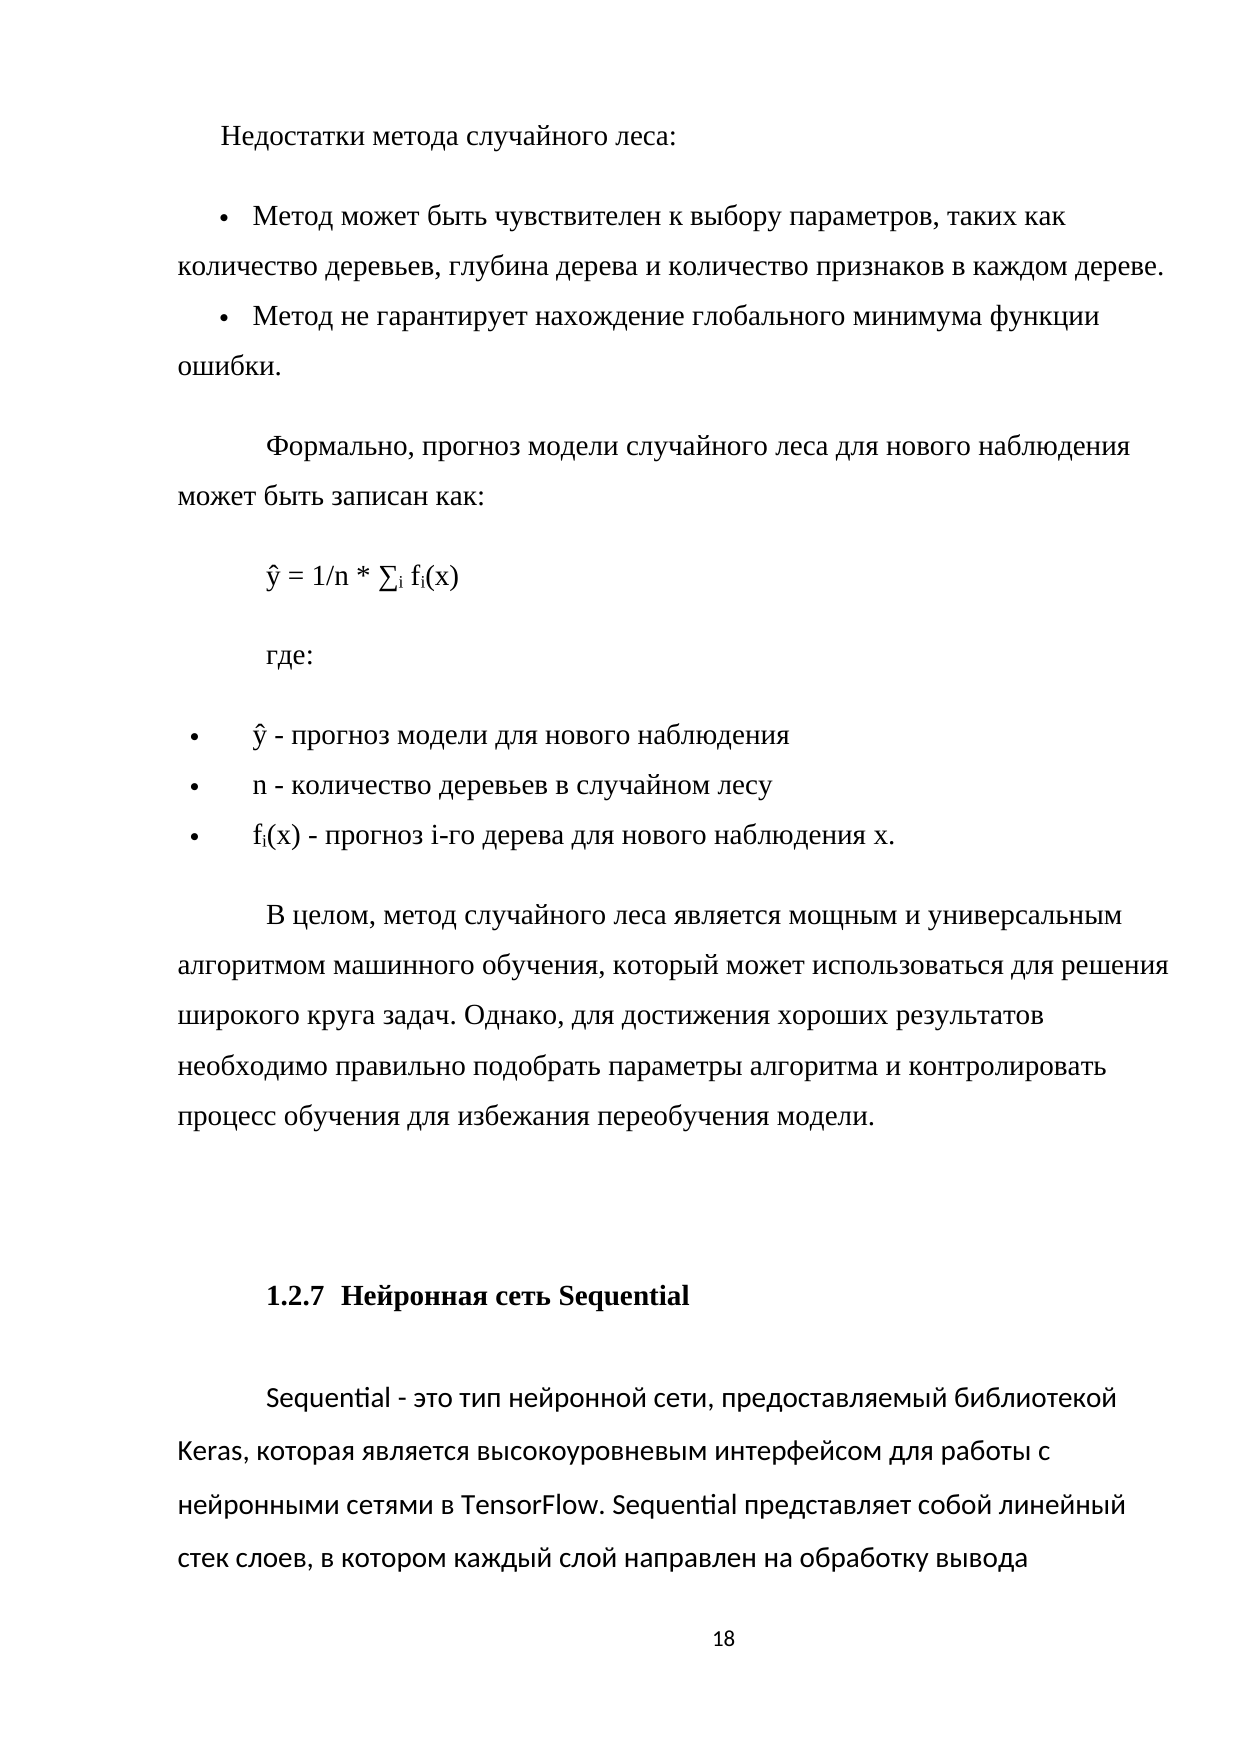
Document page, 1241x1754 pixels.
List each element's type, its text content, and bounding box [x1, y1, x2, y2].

text В целом, метод случайного леса является мощным и универсальным алгоритмом машинного обучения, который может использоваться для решения широкого круга задач. Однако, для достижения хороших результатов необходимо правильно подобрать параметры алгоритма и контролировать процесс обучения для избежания переобучения модели. [177, 897, 1181, 1132]
list ŷ - прогноз модели для нового наблюдения [177, 717, 1181, 750]
list n - количество деревьев в случайном лесу [177, 767, 1181, 801]
list Метод не гарантирует нахождение глобального минимума функции ошибки. [177, 298, 1181, 382]
list Нейронная сеть Sequential [266, 1278, 1181, 1312]
text Недостатки метода случайного леса: [177, 118, 1181, 152]
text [177, 1379, 1181, 1575]
text где: [177, 637, 1181, 671]
list fᵢ(x) - прогноз i-го дерева для нового наблюдения x. [177, 817, 1181, 851]
list Метод может быть чувствителен к выбору параметров, таких как количество деревьев, глубина дерева и количество признаков в каждом дереве. [177, 198, 1181, 281]
text Формально, прогноз модели случайного леса для нового наблюдения может быть записан как: [177, 428, 1181, 512]
text ŷ = 1/n * ∑ᵢ fᵢ(x) [177, 558, 1181, 591]
